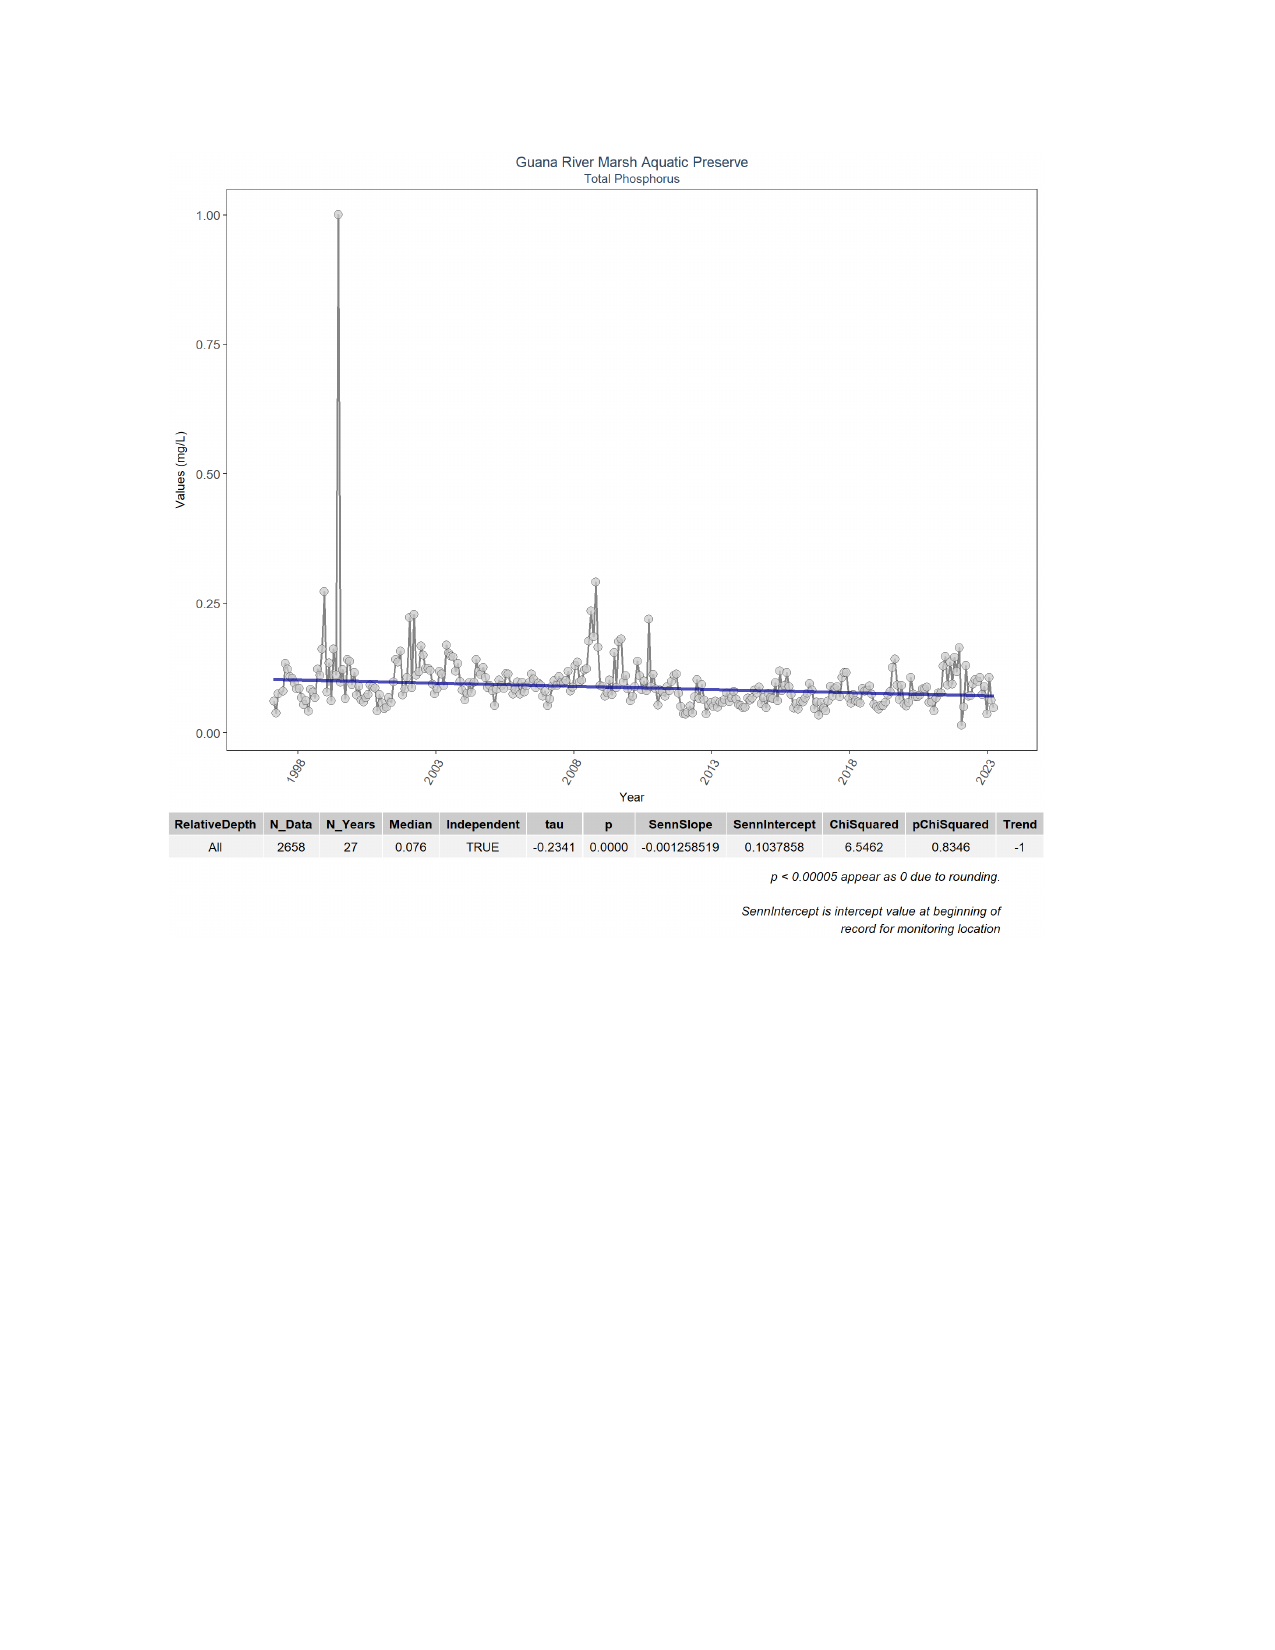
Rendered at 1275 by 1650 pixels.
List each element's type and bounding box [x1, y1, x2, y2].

picture [168, 150, 1044, 938]
